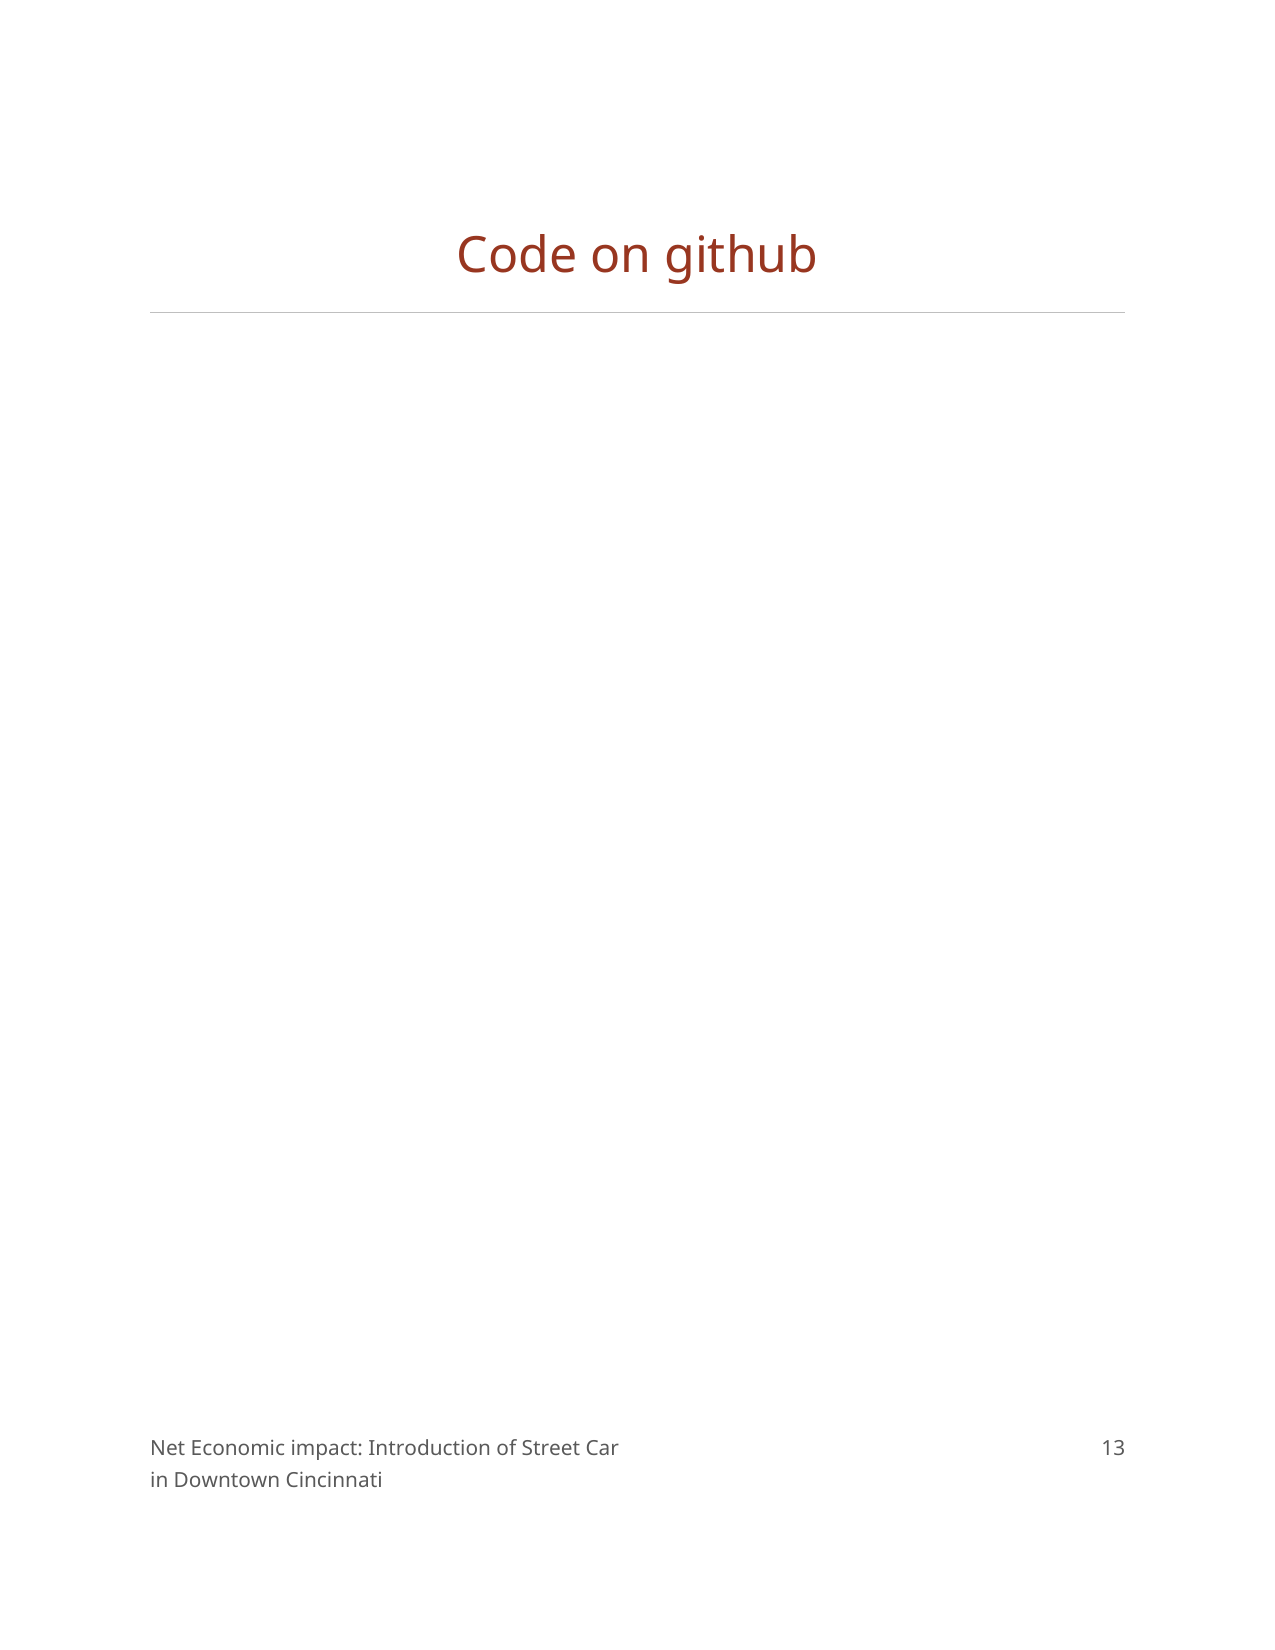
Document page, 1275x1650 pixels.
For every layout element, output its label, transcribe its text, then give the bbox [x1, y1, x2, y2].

subtitle Code on github [150, 219, 1125, 312]
